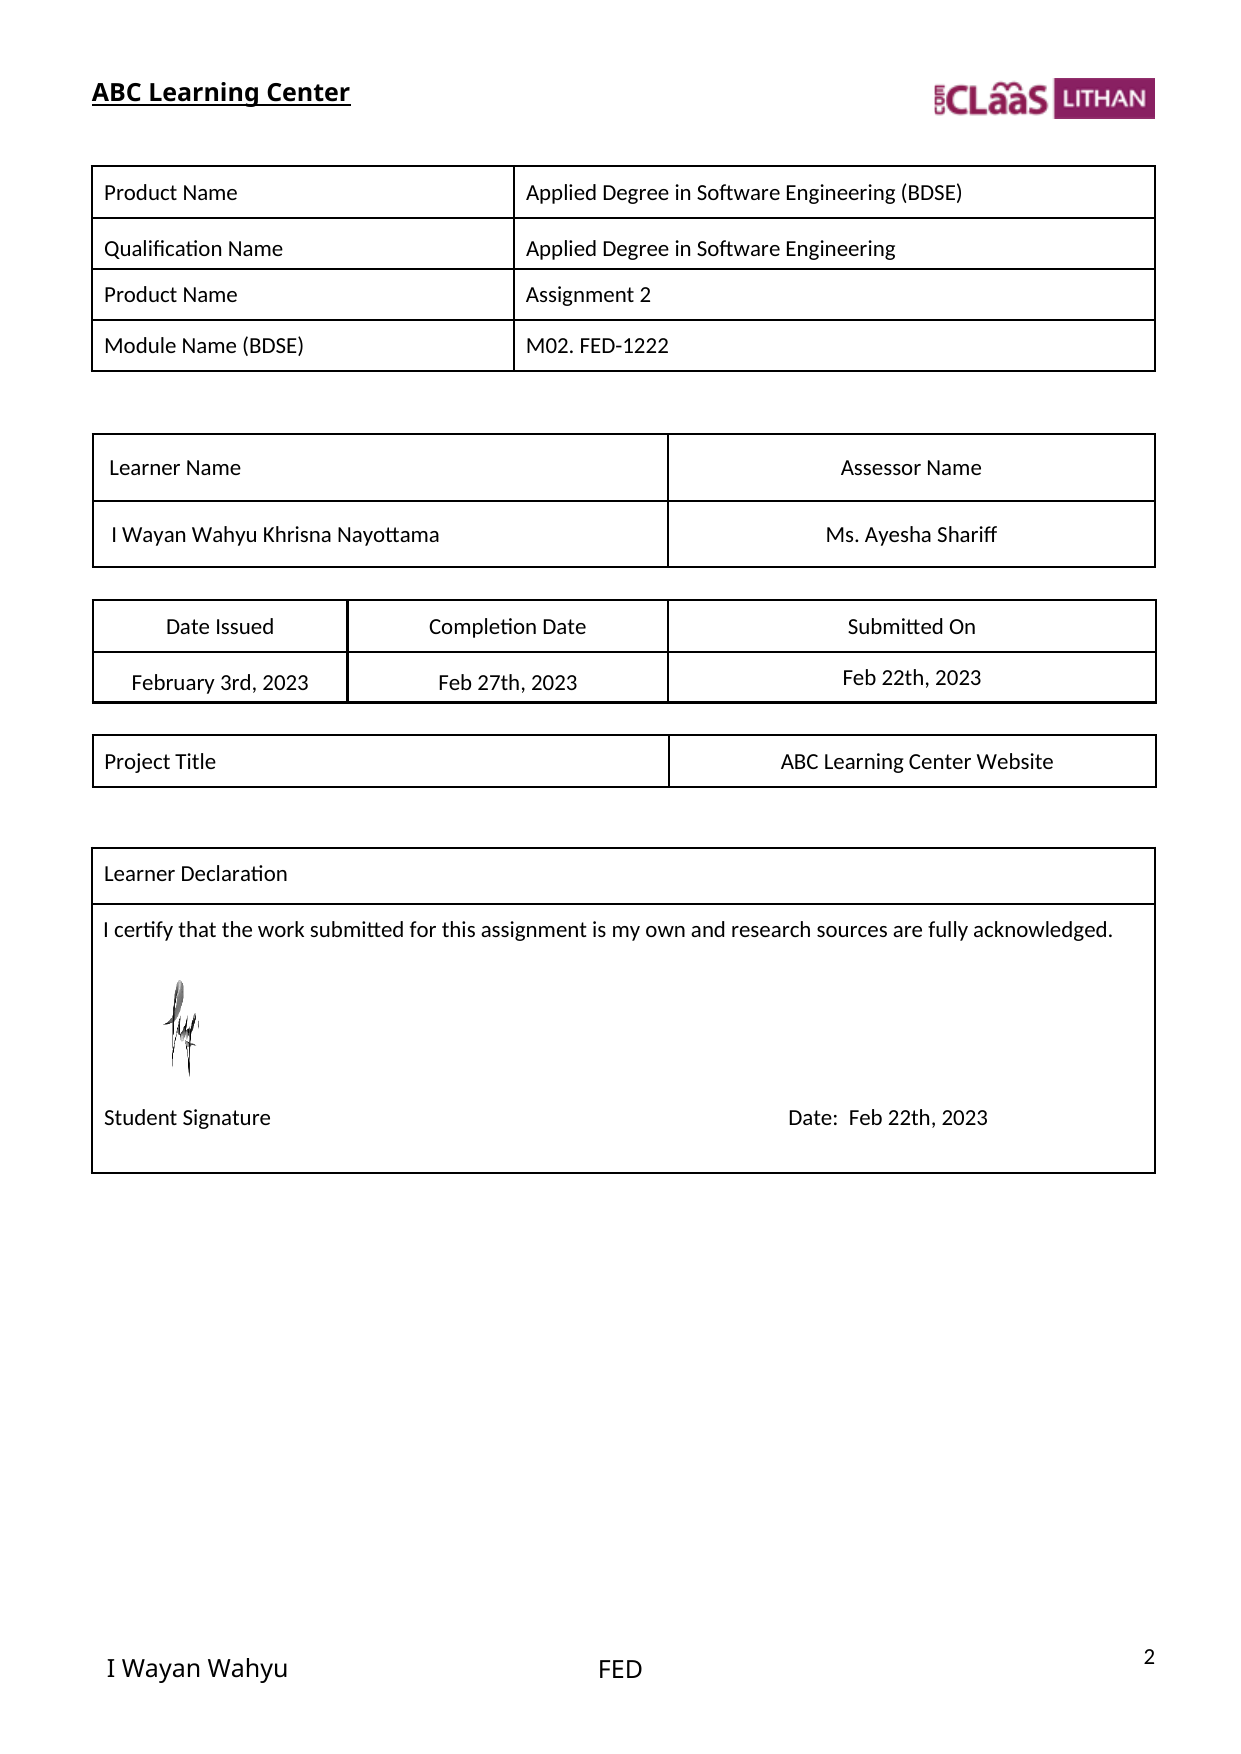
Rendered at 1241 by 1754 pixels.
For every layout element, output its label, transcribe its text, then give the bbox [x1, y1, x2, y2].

picture [934, 78, 1155, 119]
table_cell I certify that the work submitted for this assignment is my own and research sources are fully acknowledged. Student Signature Date: Feb 22th, 2023 [93, 905, 1154, 1172]
table_header Applied Degree in Software Engineering (BDSE) [515, 167, 1154, 217]
table_header Completion Date [349, 601, 667, 651]
picture [150, 968, 212, 1086]
table_cell February 3rd, 2023 [94, 653, 346, 701]
table_cell Feb 22th, 2023 [669, 653, 1155, 701]
table_header Submitted On [669, 601, 1155, 651]
table_cell M02. FED-1222 [515, 321, 1154, 370]
table_cell Module Name (BDSE) [93, 321, 513, 370]
table_header Learner Declaration [93, 849, 1154, 903]
table_header ABC Learning Center Website [670, 736, 1155, 786]
table_header Product Name [93, 167, 513, 217]
table_cell Assignment 2 [515, 270, 1154, 319]
table_header Learner Name [94, 435, 667, 499]
table_cell Feb 27th, 2023 [349, 653, 667, 701]
table_header Assessor Name [669, 435, 1154, 499]
table_cell Product Name [93, 270, 513, 319]
table_header Project Title [94, 736, 668, 786]
table_cell Qualification Name [93, 219, 513, 267]
table_cell Ms. Ayesha Shariff [669, 502, 1154, 566]
table_header Date Issued [94, 601, 346, 651]
table_cell I Wayan Wahyu Khrisna Nayottama [94, 502, 667, 566]
table_cell Applied Degree in Software Engineering [515, 219, 1154, 267]
